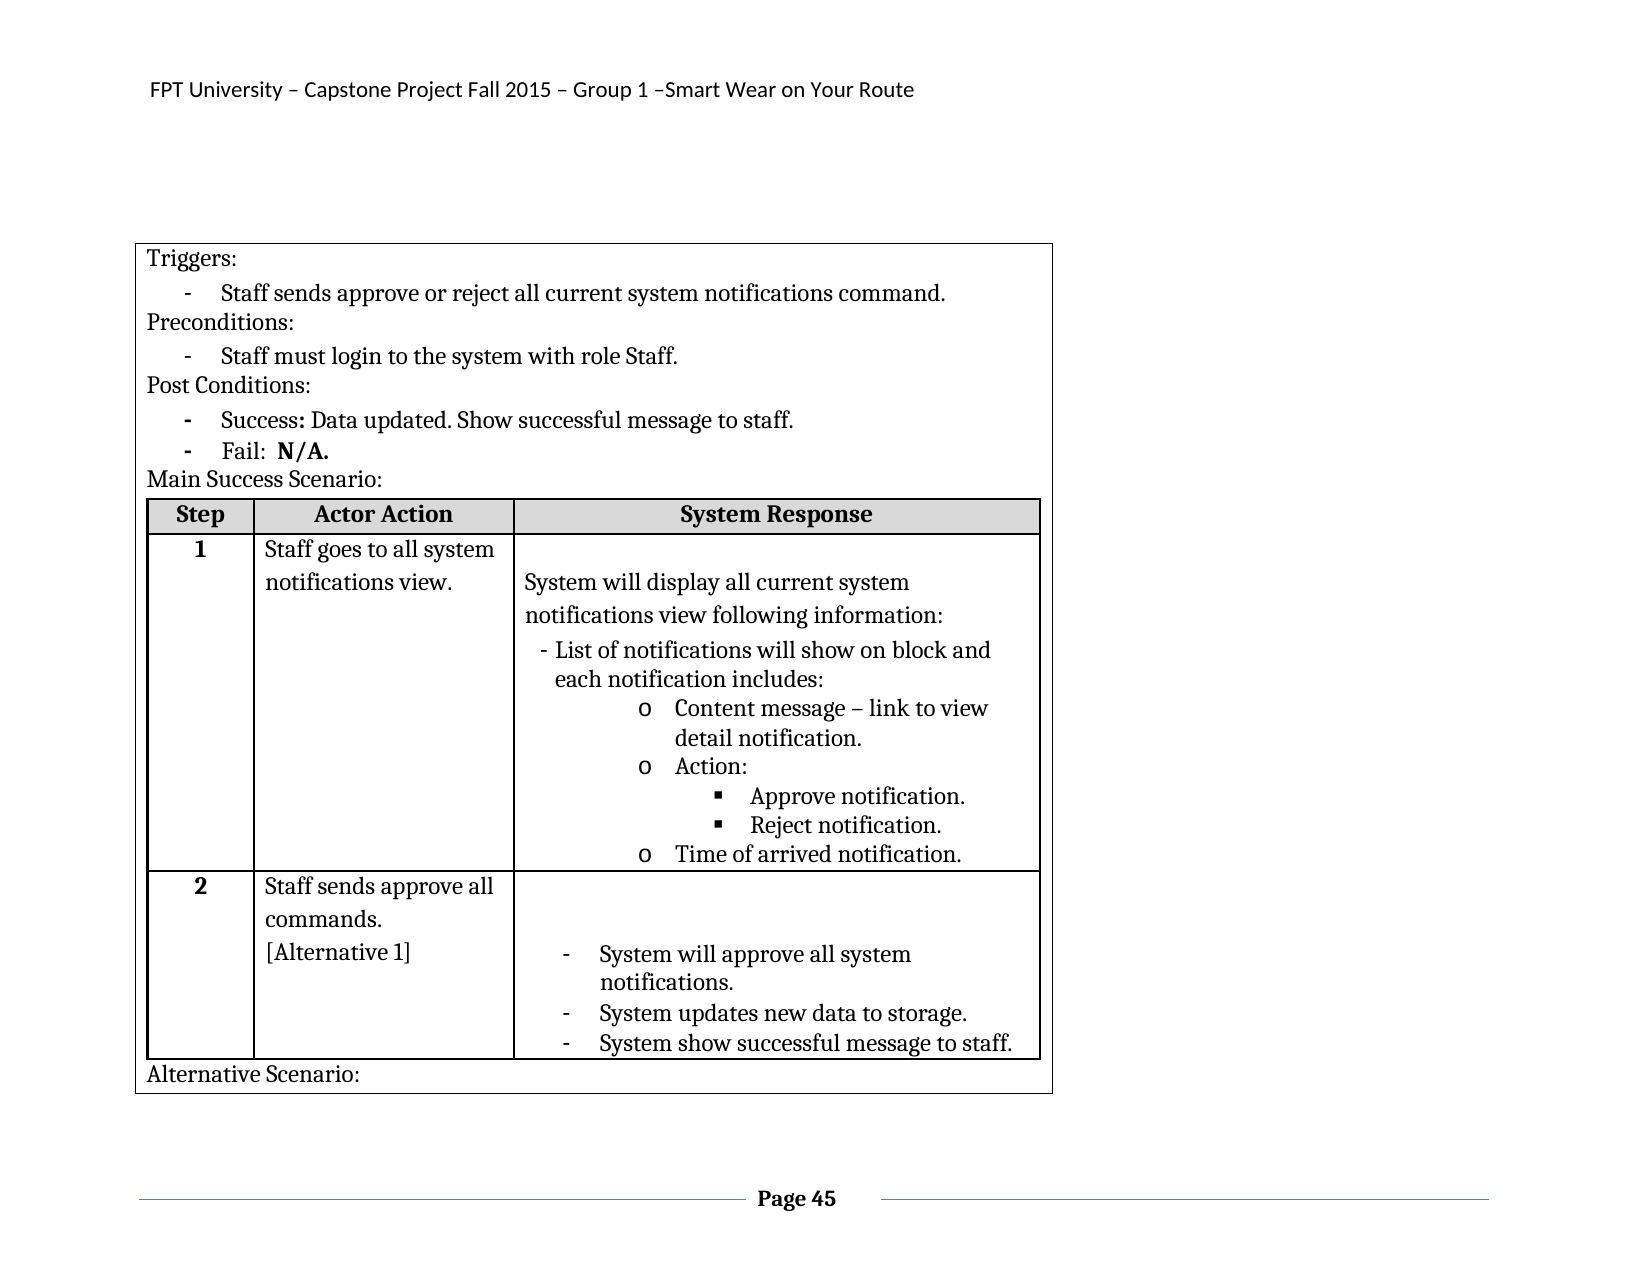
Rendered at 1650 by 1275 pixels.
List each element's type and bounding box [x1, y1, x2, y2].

table_cell [136, 244, 1052, 1093]
